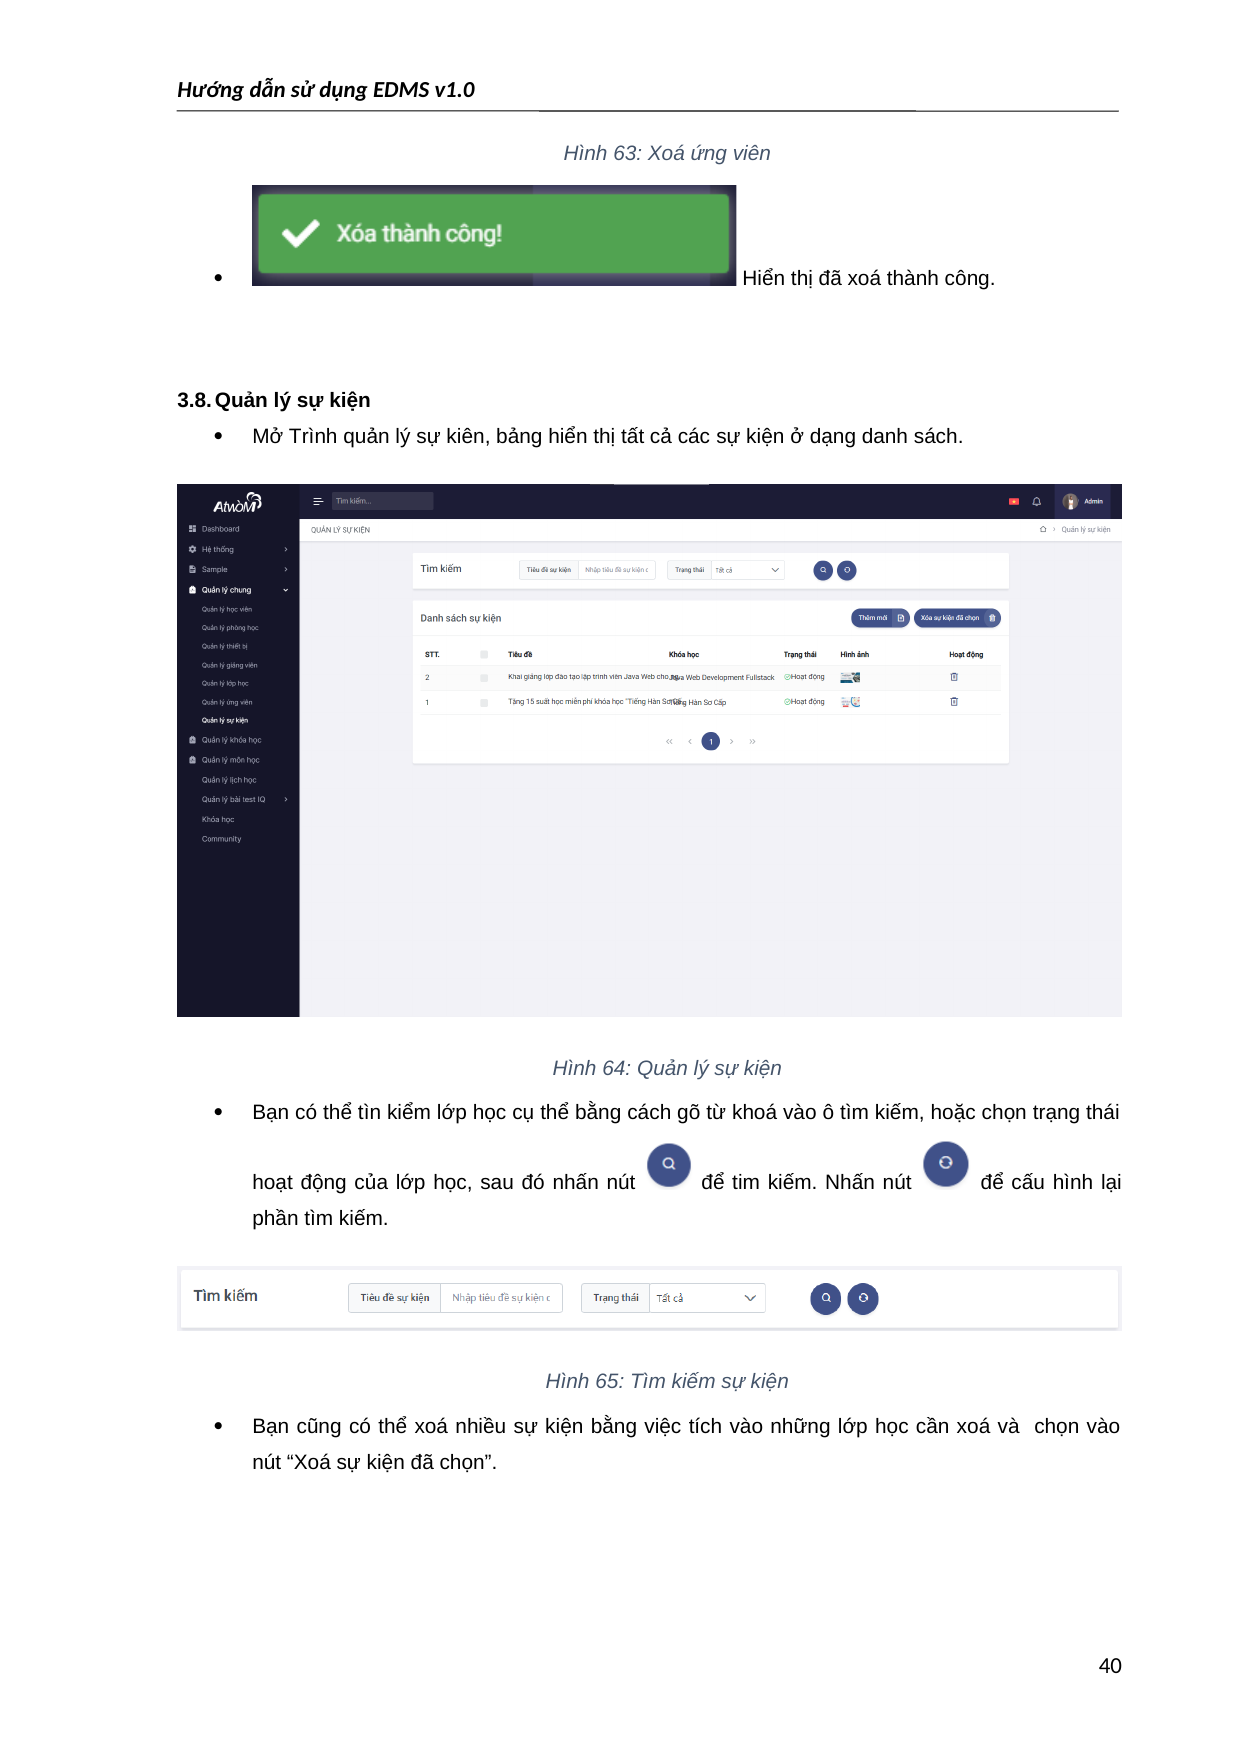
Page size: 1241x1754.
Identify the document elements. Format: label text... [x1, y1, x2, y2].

text Hình 3.8.1 : Quản lý sự kiện [214, 1055, 1122, 1079]
picture [177, 484, 1122, 1017]
text Hình 3.7.6 : Xoá ứng viên [214, 141, 1122, 164]
picture [177, 1266, 1122, 1331]
list Mở Trình quản lý sự kiên, bảng hiển thị tất cả các sự kiện ở dạng danh sách. [214, 424, 1122, 448]
picture [919, 1136, 973, 1190]
list Bạn cũng có thể xoá nhiều sự kiện bằng việc tích vào những lớp học cần xoá và chọn vào nút “Xoá sự kiện đã chọn”. [214, 1414, 1122, 1474]
list Bạn có thể tìn kiểm lớp học cụ thể bằng cách gõ từ khoá vào ô tìm kiếm, hoặc chọn trạng thái hoạt động của lớp học, sau đó nhấn nút để tim kiếm. Nhấn nút để cấu hình lại phần tìm kiếm. [214, 1100, 1122, 1230]
picture [252, 185, 737, 286]
text Hình 3.8.2 : Tìm kiếm sự kiện [214, 1369, 1122, 1393]
list Quản lý sự kiện [177, 388, 1122, 412]
picture [643, 1136, 694, 1190]
